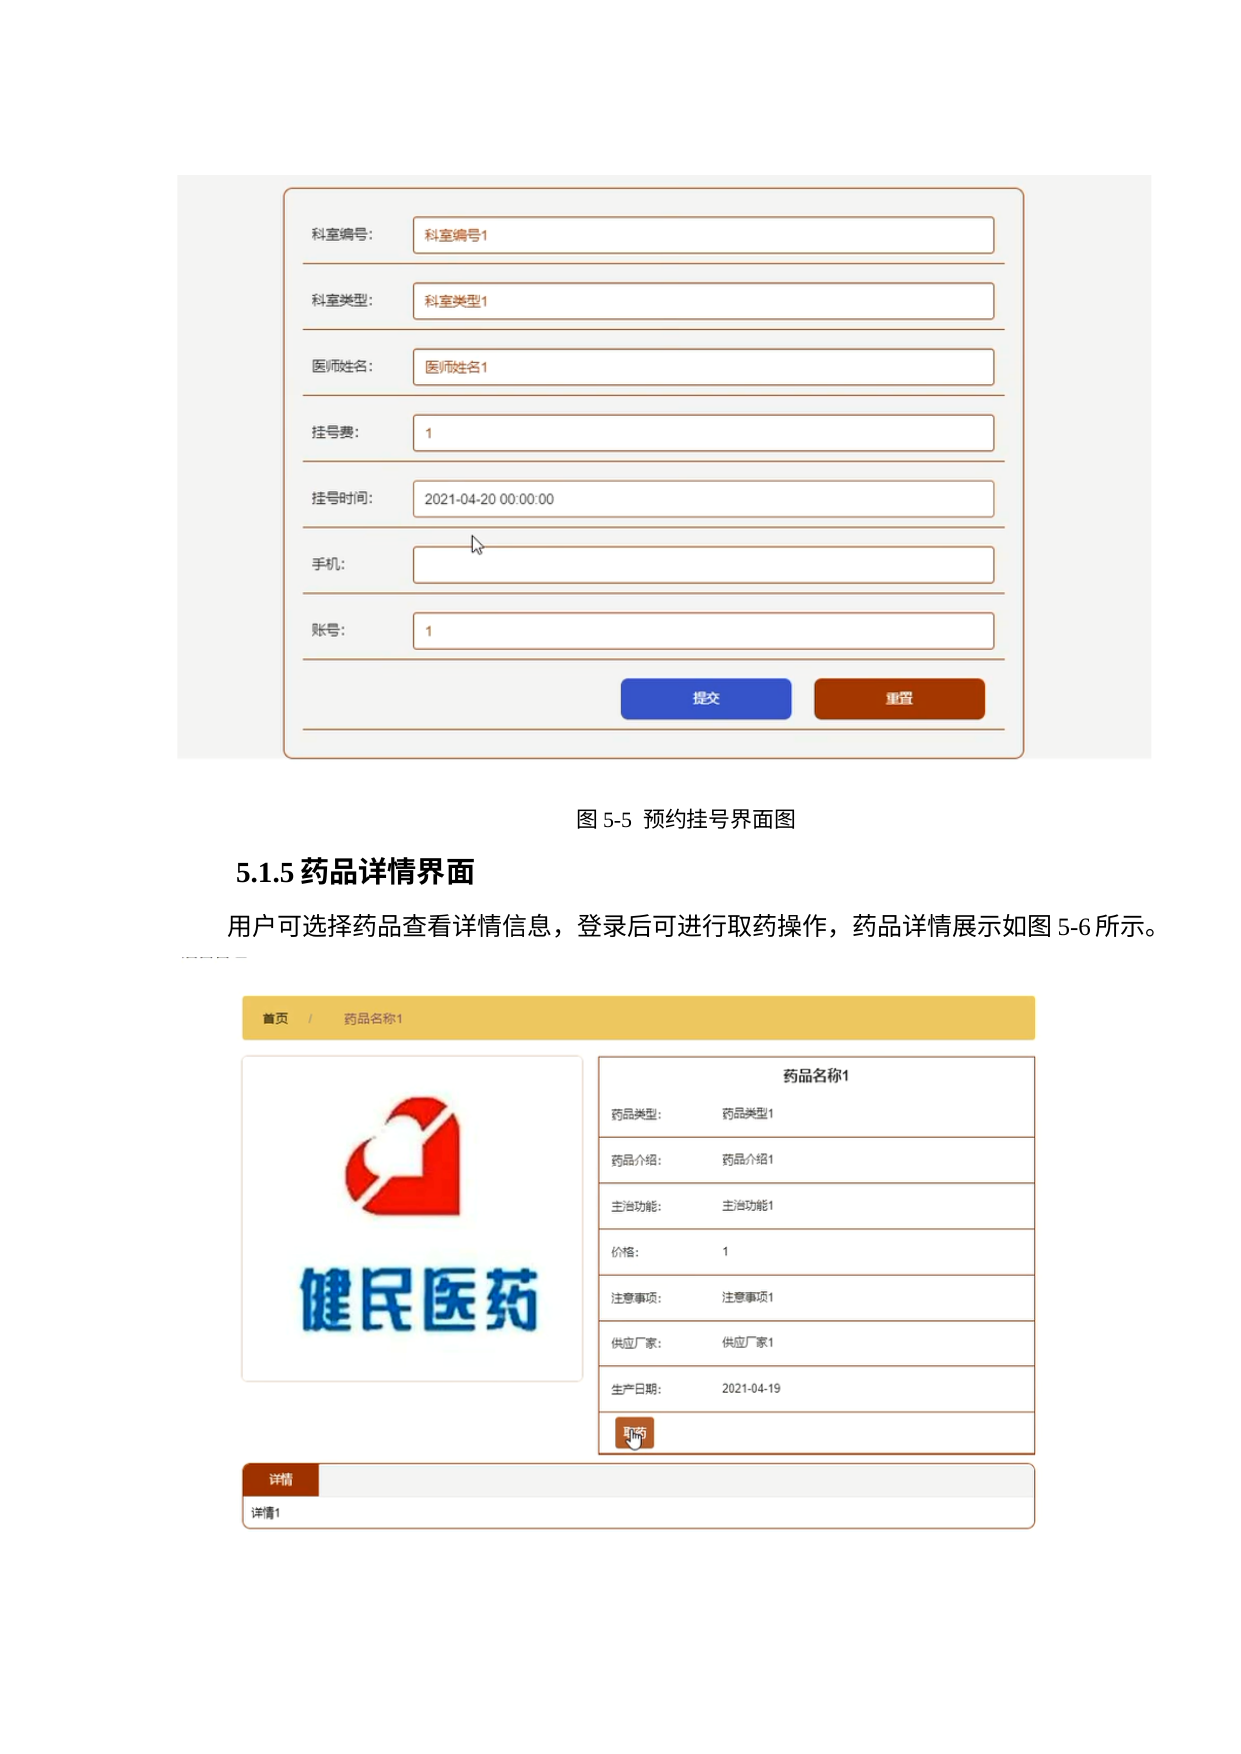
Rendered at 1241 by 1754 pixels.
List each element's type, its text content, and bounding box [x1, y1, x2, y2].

subtitle 5.1.5药品详情界面 [177, 846, 1152, 892]
picture [177, 175, 1152, 764]
text 用户可选择药品查看详情信息，登录后可进行取药操作，药品详情展示如图5-6所示。 [177, 892, 1152, 957]
text 图5-5 预约挂号界面图 [177, 801, 1152, 834]
picture [177, 957, 1152, 1540]
